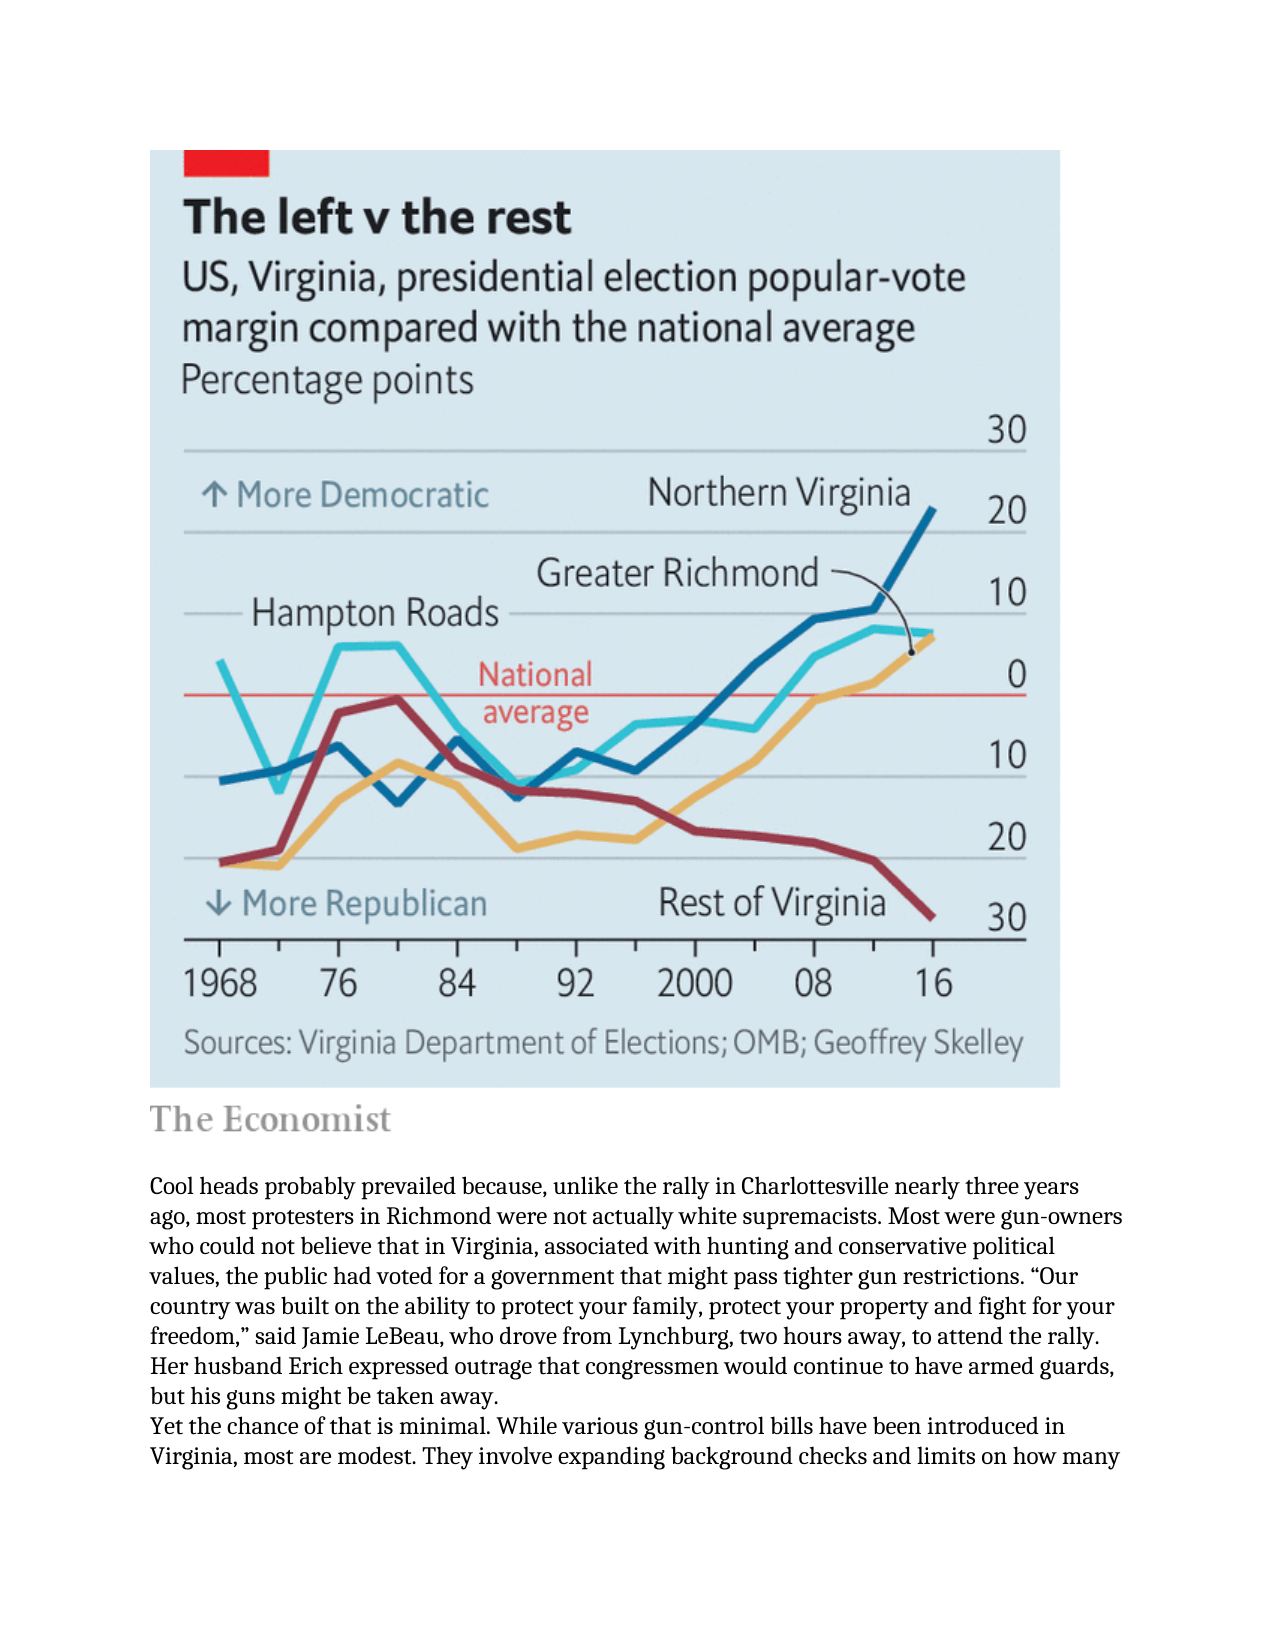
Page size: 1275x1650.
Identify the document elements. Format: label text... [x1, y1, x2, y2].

text Cool heads probably prevailed because, unlike the rally in Charlottesville nearly three years ago, most protesters in Richmond were not actually white supremacists. Most were gun-owners who could not believe that in Virginia, associated with hunting and conservative political values, the public had voted for a government that might pass tighter gun restrictions. “Our country was built on the ability to protect your family, protect your property and fight for your freedom,” said Jamie LeBeau, who drove from Lynchburg, two hours away, to attend the rally. Her husband Erich expressed outrage that congressmen would continue to have armed guards, but his guns might be taken away. [150, 1170, 1125, 1410]
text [150, 1410, 1125, 1470]
picture [150, 150, 1061, 1142]
